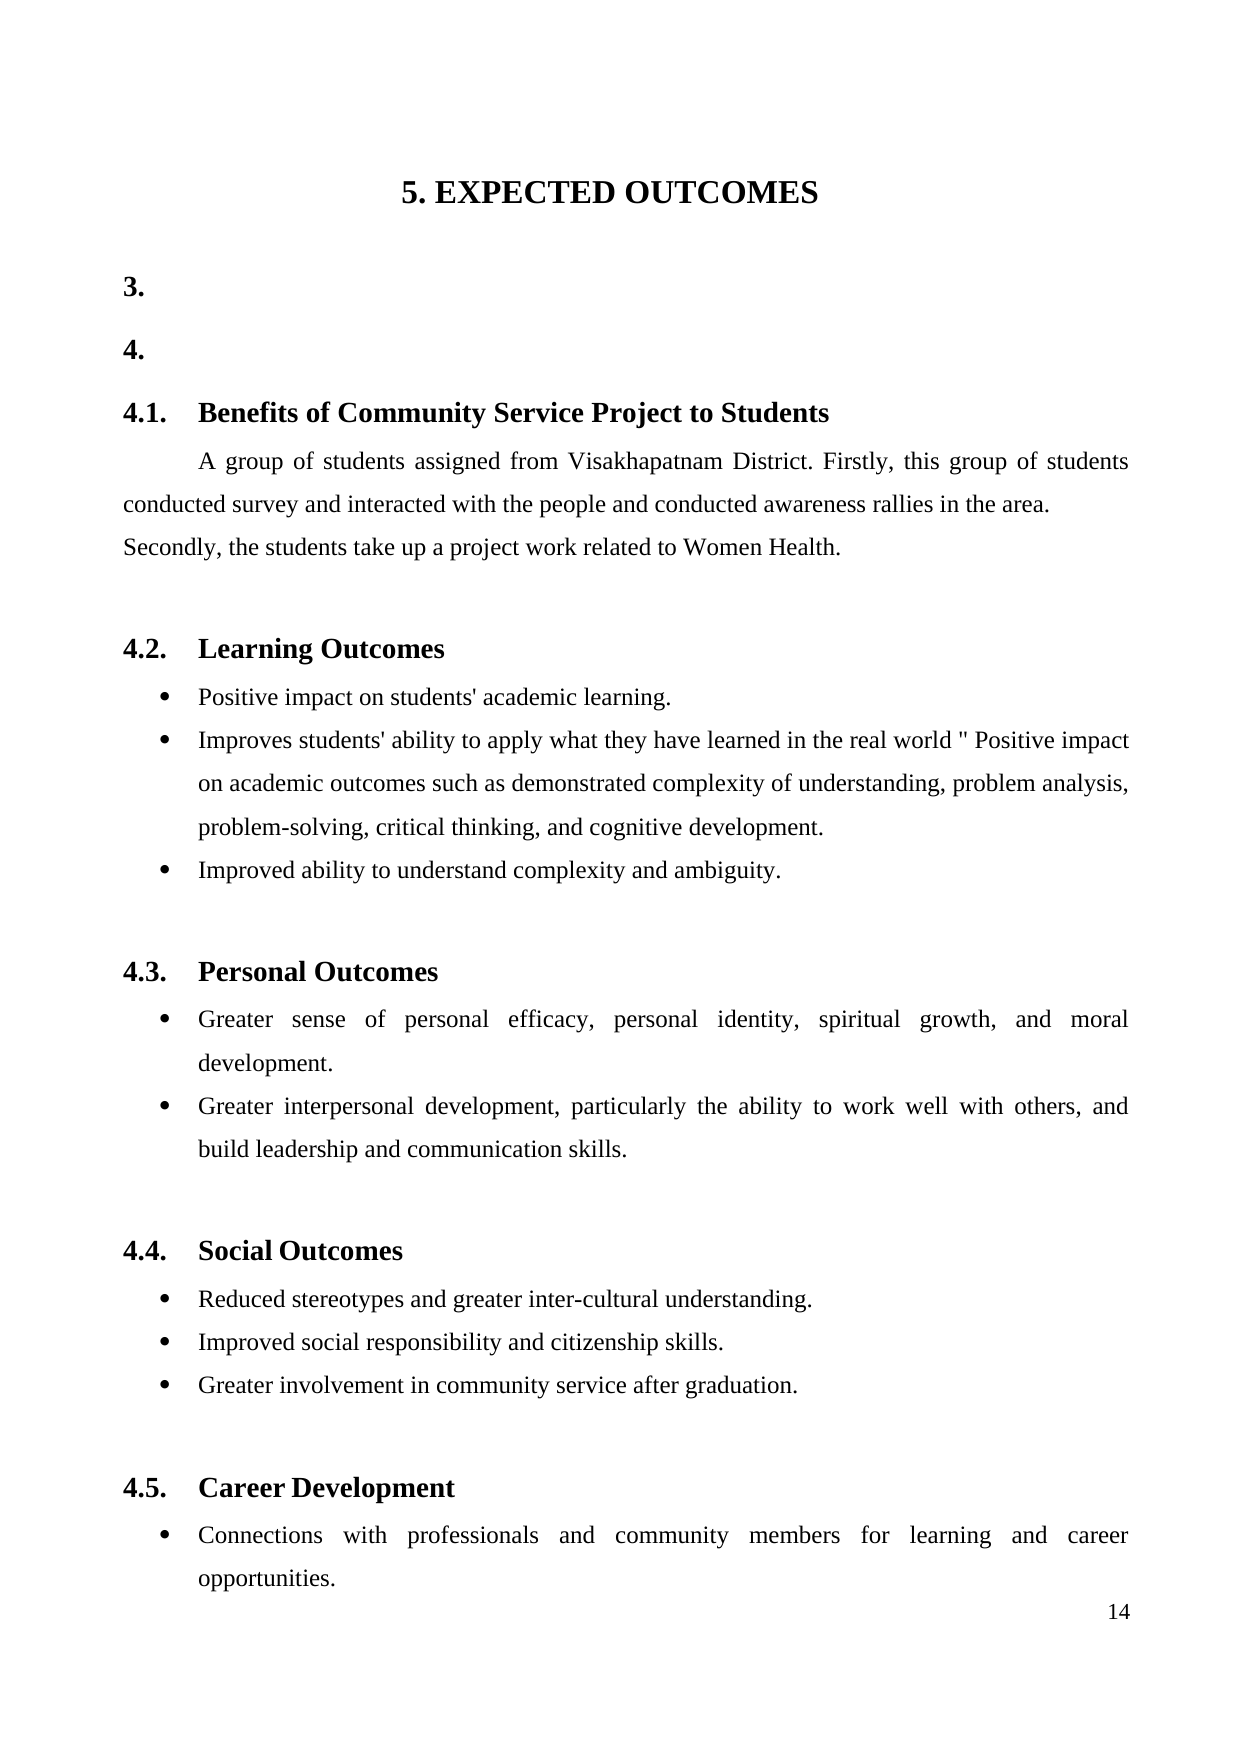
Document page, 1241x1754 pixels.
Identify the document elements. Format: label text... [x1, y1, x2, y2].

list Benefits of Community Service Project to Students [123, 395, 1130, 429]
list Improves students' ability to apply what they have learned in the real world " Positive impact on academic outcomes such as demonstrated complexity of understanding, problem analysis, problem-solving, critical thinking, and cognitive development. [160, 725, 1130, 840]
list Greater interpersonal development, particularly the ability to work well with others, and build leadership and communication skills. [160, 1091, 1130, 1163]
list Personal Outcomes [123, 954, 1130, 988]
list Greater involvement in community service after graduation. [160, 1371, 1130, 1399]
list Career Development [123, 1470, 1130, 1503]
subtitle 5. EXPECTED OUTCOMES [123, 172, 1097, 210]
text A group of students assigned from Visakhapatnam District. Firstly, this group of students conducted survey and interacted with the people and conducted awareness rallies in the area. [123, 446, 1130, 518]
list Improved ability to understand complexity and ambiguity. [160, 855, 1130, 884]
list Reduced stereotypes and greater inter-cultural understanding. [160, 1284, 1130, 1313]
list Greater sense of personal efficacy, personal identity, spiritual growth, and moral development. [160, 1004, 1130, 1076]
list Social Outcomes [123, 1233, 1130, 1267]
list Improved social responsibility and citizenship skills. [160, 1327, 1130, 1356]
list Positive impact on students' academic learning. [160, 682, 1130, 711]
text Secondly, the students take up a project work related to Women Health. [123, 532, 1130, 561]
list Learning Outcomes [123, 631, 1130, 665]
list Connections with professionals and community members for learning and career opportunities. [160, 1520, 1130, 1592]
